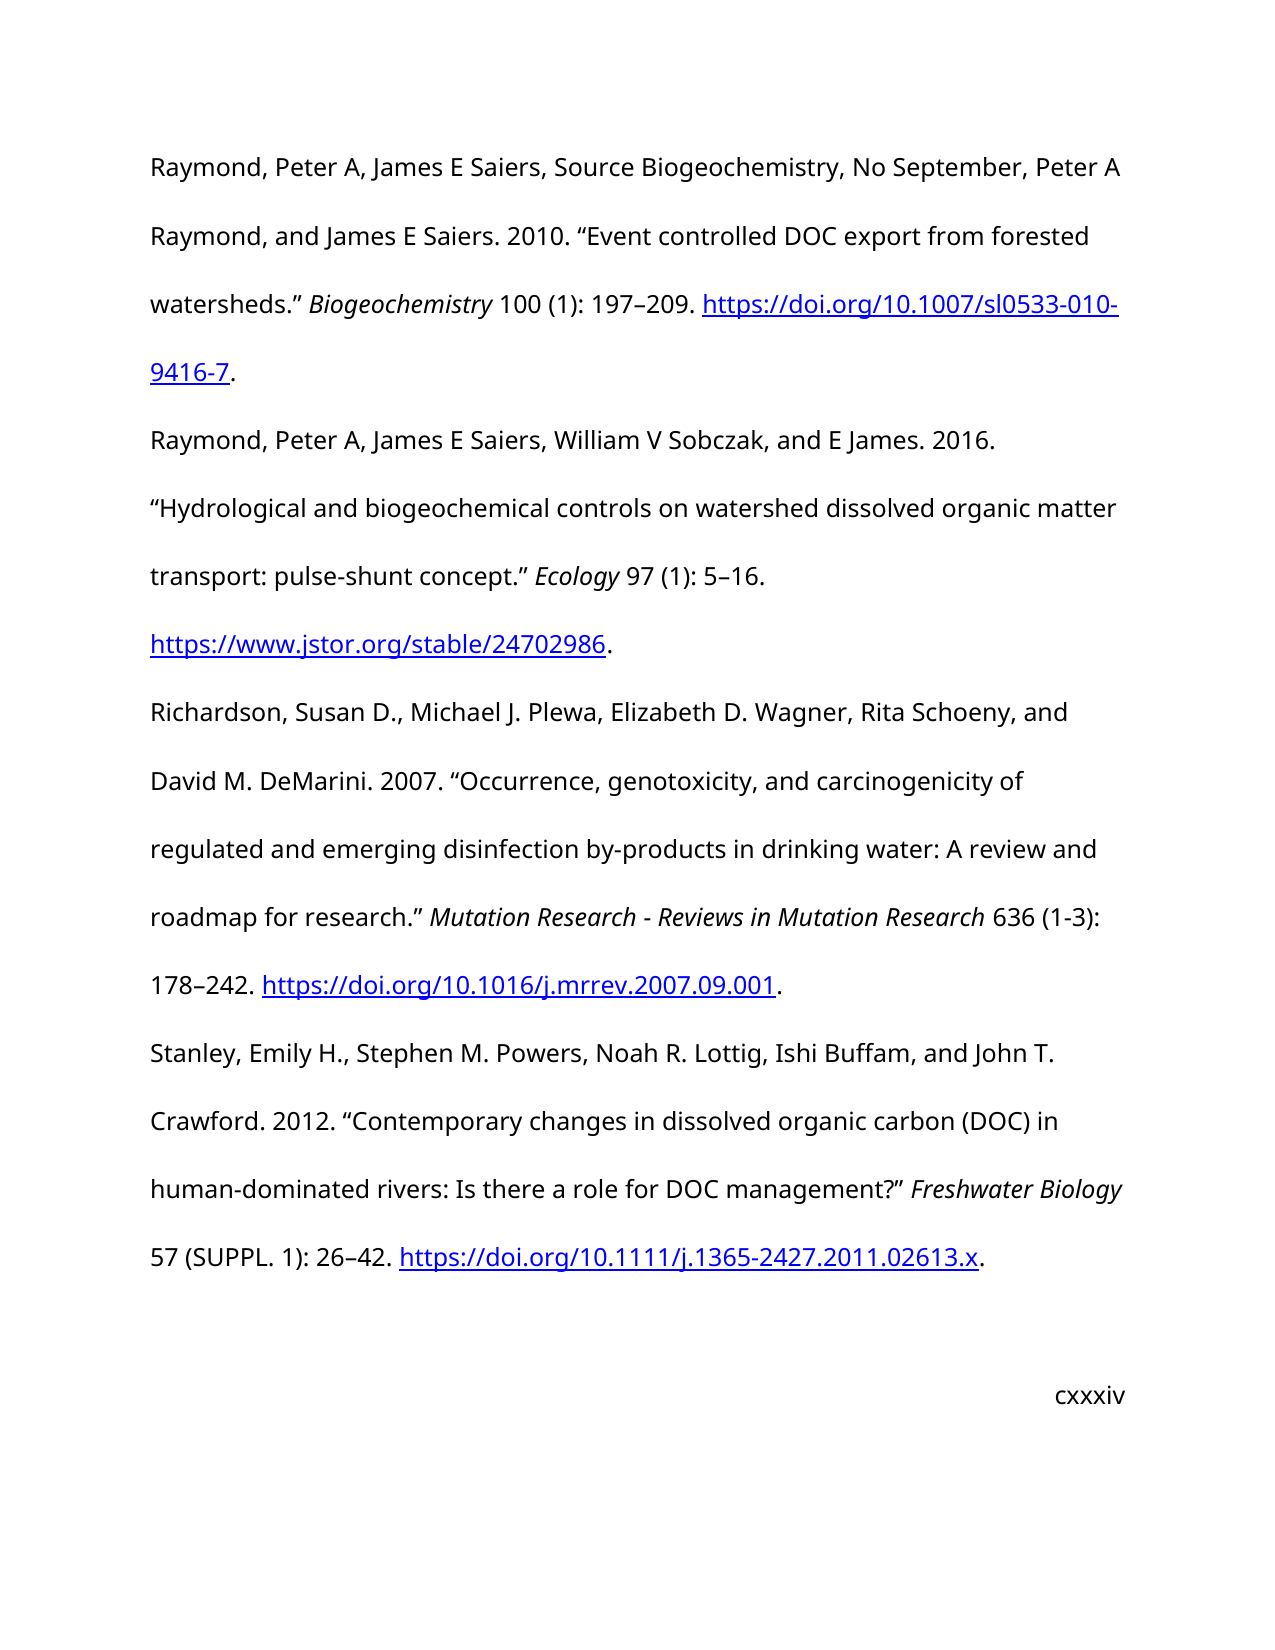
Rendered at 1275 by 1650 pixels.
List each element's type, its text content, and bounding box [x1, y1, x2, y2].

text Raymond, Peter A, James E Saiers, William V Sobczak, and E James. 2016. “Hydrological and biogeochemical controls on watershed dissolved organic matter transport: pulse-shunt concept.” Ecology 97 (1): 5–16. https://www.jstor.org/stable/24702986. [150, 422, 1125, 661]
text Richardson, Susan D., Michael J. Plewa, Elizabeth D. Wagner, Rita Schoeny, and David M. DeMarini. 2007. “Occurrence, genotoxicity, and carcinogenicity of regulated and emerging disinfection by-products in drinking water: A review and roadmap for research.” Mutation Research - Reviews in Mutation Research 636 (1-3): 178–242. https://doi.org/10.1016/j.mrrev.2007.09.001. [150, 695, 1125, 1002]
text Raymond, Peter A, James E Saiers, Source Biogeochemistry, No September, Peter A Raymond, and James E Saiers. 2010. “Event controlled DOC export from forested watersheds.” Biogeochemistry 100 (1): 197–209. https://doi.org/10.1007/sl0533-010-9416-7. [150, 150, 1125, 388]
text Stanley, Emily H., Stephen M. Powers, Noah R. Lottig, Ishi Buffam, and John T. Crawford. 2012. “Contemporary changes in dissolved organic carbon (DOC) in human-dominated rivers: Is there a role for DOC management?” Freshwater Biology 57 (SUPPL. 1): 26–42. https://doi.org/10.1111/j.1365-2427.2011.02613.x. [150, 1036, 1125, 1274]
